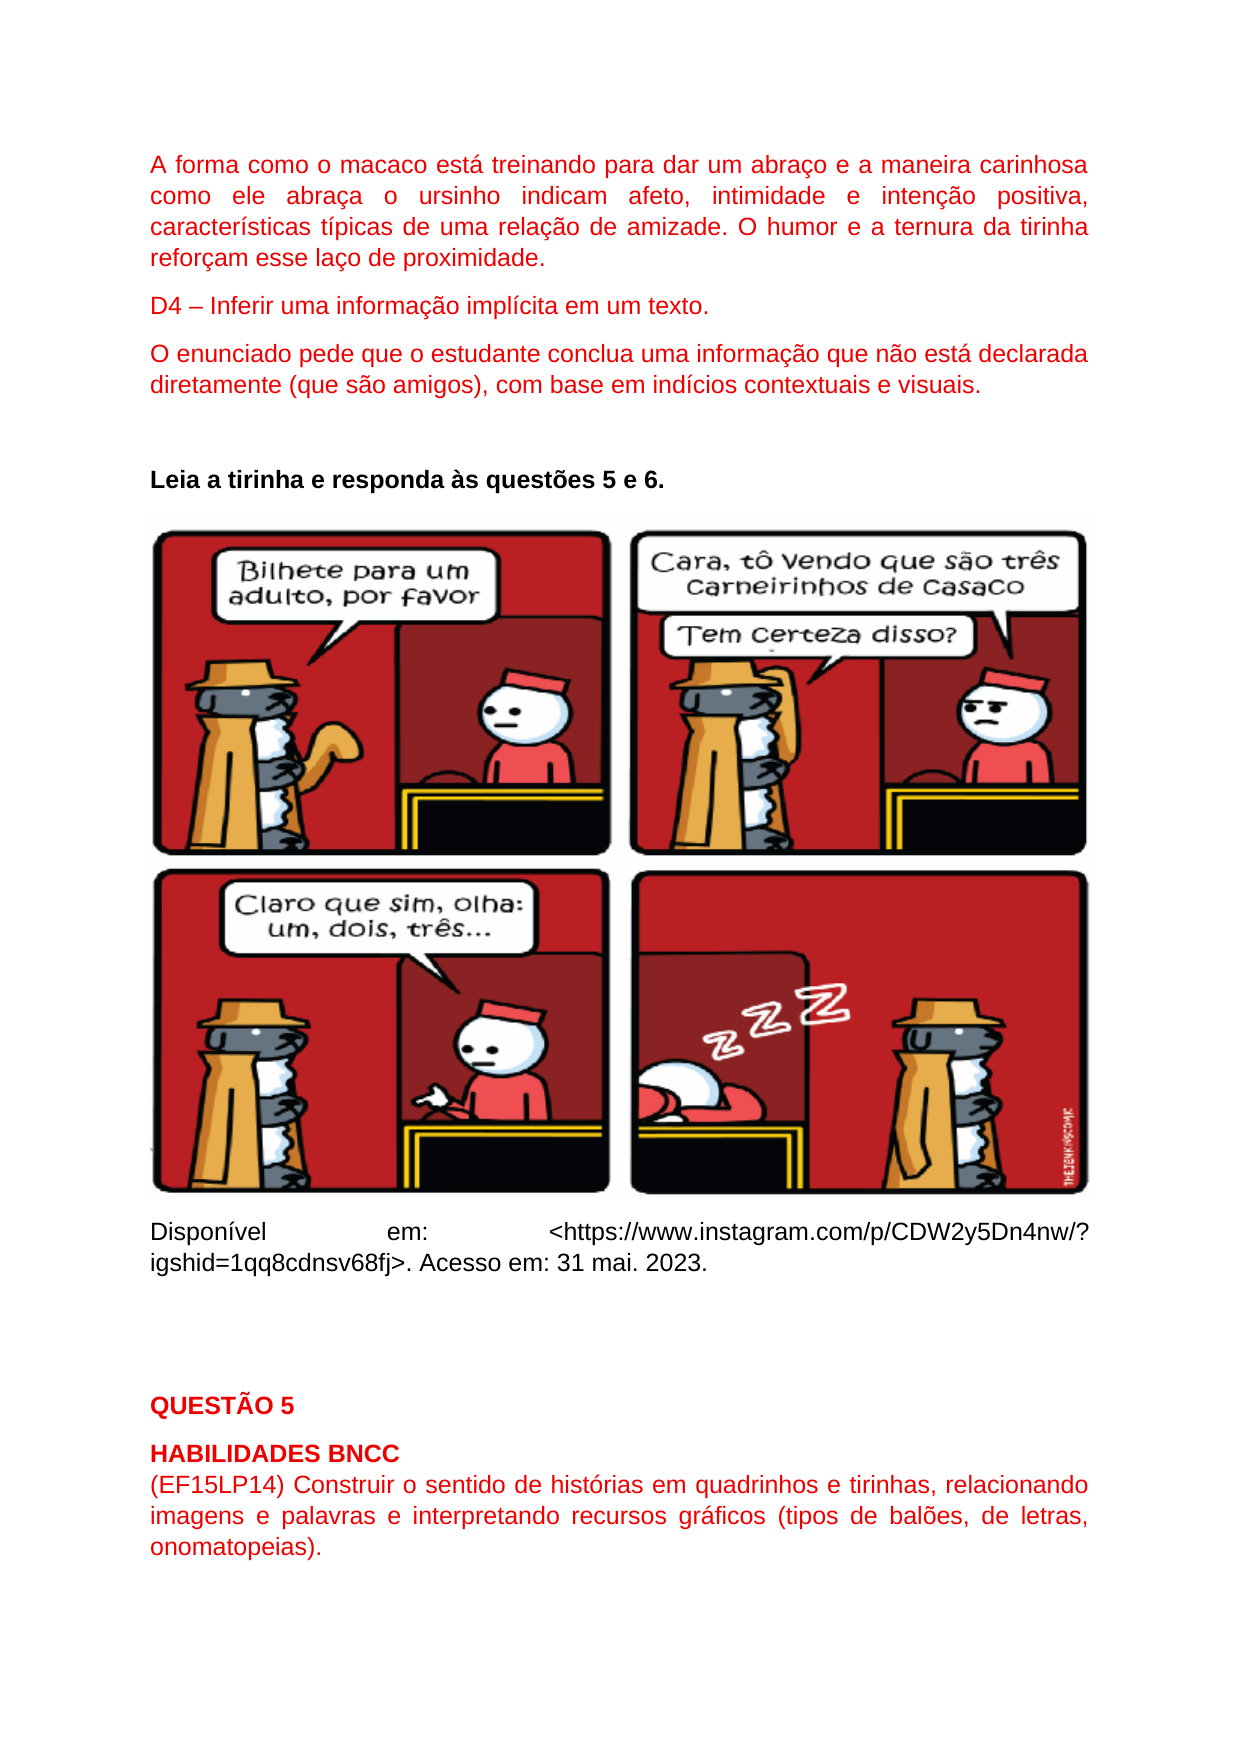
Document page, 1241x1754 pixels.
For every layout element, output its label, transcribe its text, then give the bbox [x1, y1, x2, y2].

text HABILIDADES BNCC [150, 1439, 1090, 1467]
text D4 – Inferir uma informação implícita em um texto. [150, 291, 1090, 319]
text A forma como o macaco está treinando para dar um abraço e a maneira carinhosa como ele abraça o ursinho indicam afeto, intimidade e intenção positiva, características típicas de uma relação de amizade. O humor e a ternura da tirinha reforçam esse laço de proximidade. [150, 150, 1090, 272]
text QUESTÃO 5 [150, 1391, 1090, 1420]
text Leia a tirinha e responda às questões 5 e 6. [150, 465, 1090, 494]
text Disponível em: <https://www.instagram.com/p/CDW2y5Dn4nw/?igshid=1qq8cdnsv68fj>. Acesso em: 31 mai. 2023. [150, 1217, 1090, 1277]
text (EF15LP14) Construir o sentido de histórias em quadrinhos e tirinhas, relacionando imagens e palavras e interpretando recursos gráficos (tipos de balões, de letras, onomatopeias). [150, 1470, 1090, 1561]
picture [150, 512, 1091, 1199]
